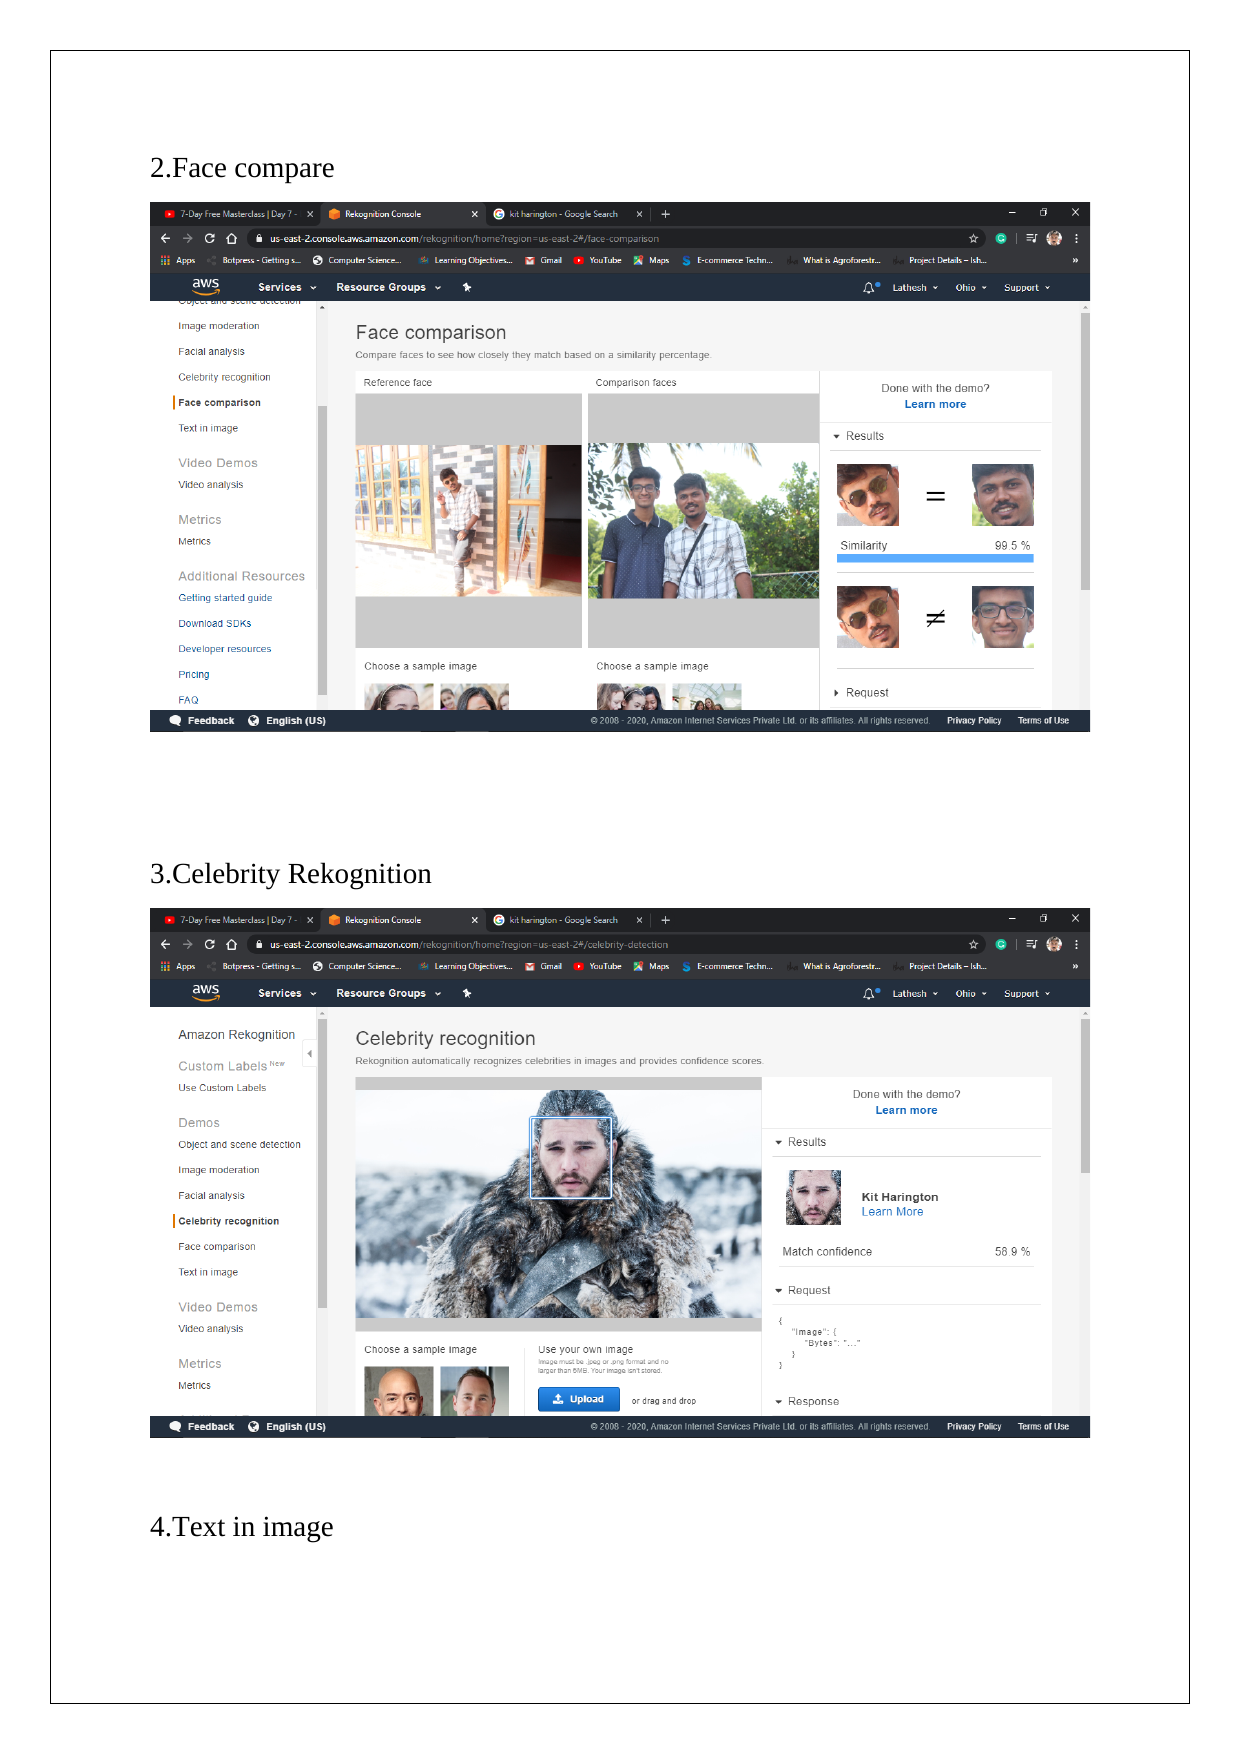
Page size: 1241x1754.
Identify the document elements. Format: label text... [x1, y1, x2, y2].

picture [150, 908, 1091, 1438]
text 2.Face compare [150, 150, 1090, 183]
text 4.Text in image [150, 1509, 1090, 1543]
picture [150, 202, 1091, 732]
text 3.Celebrity Rekognition [150, 856, 1090, 889]
